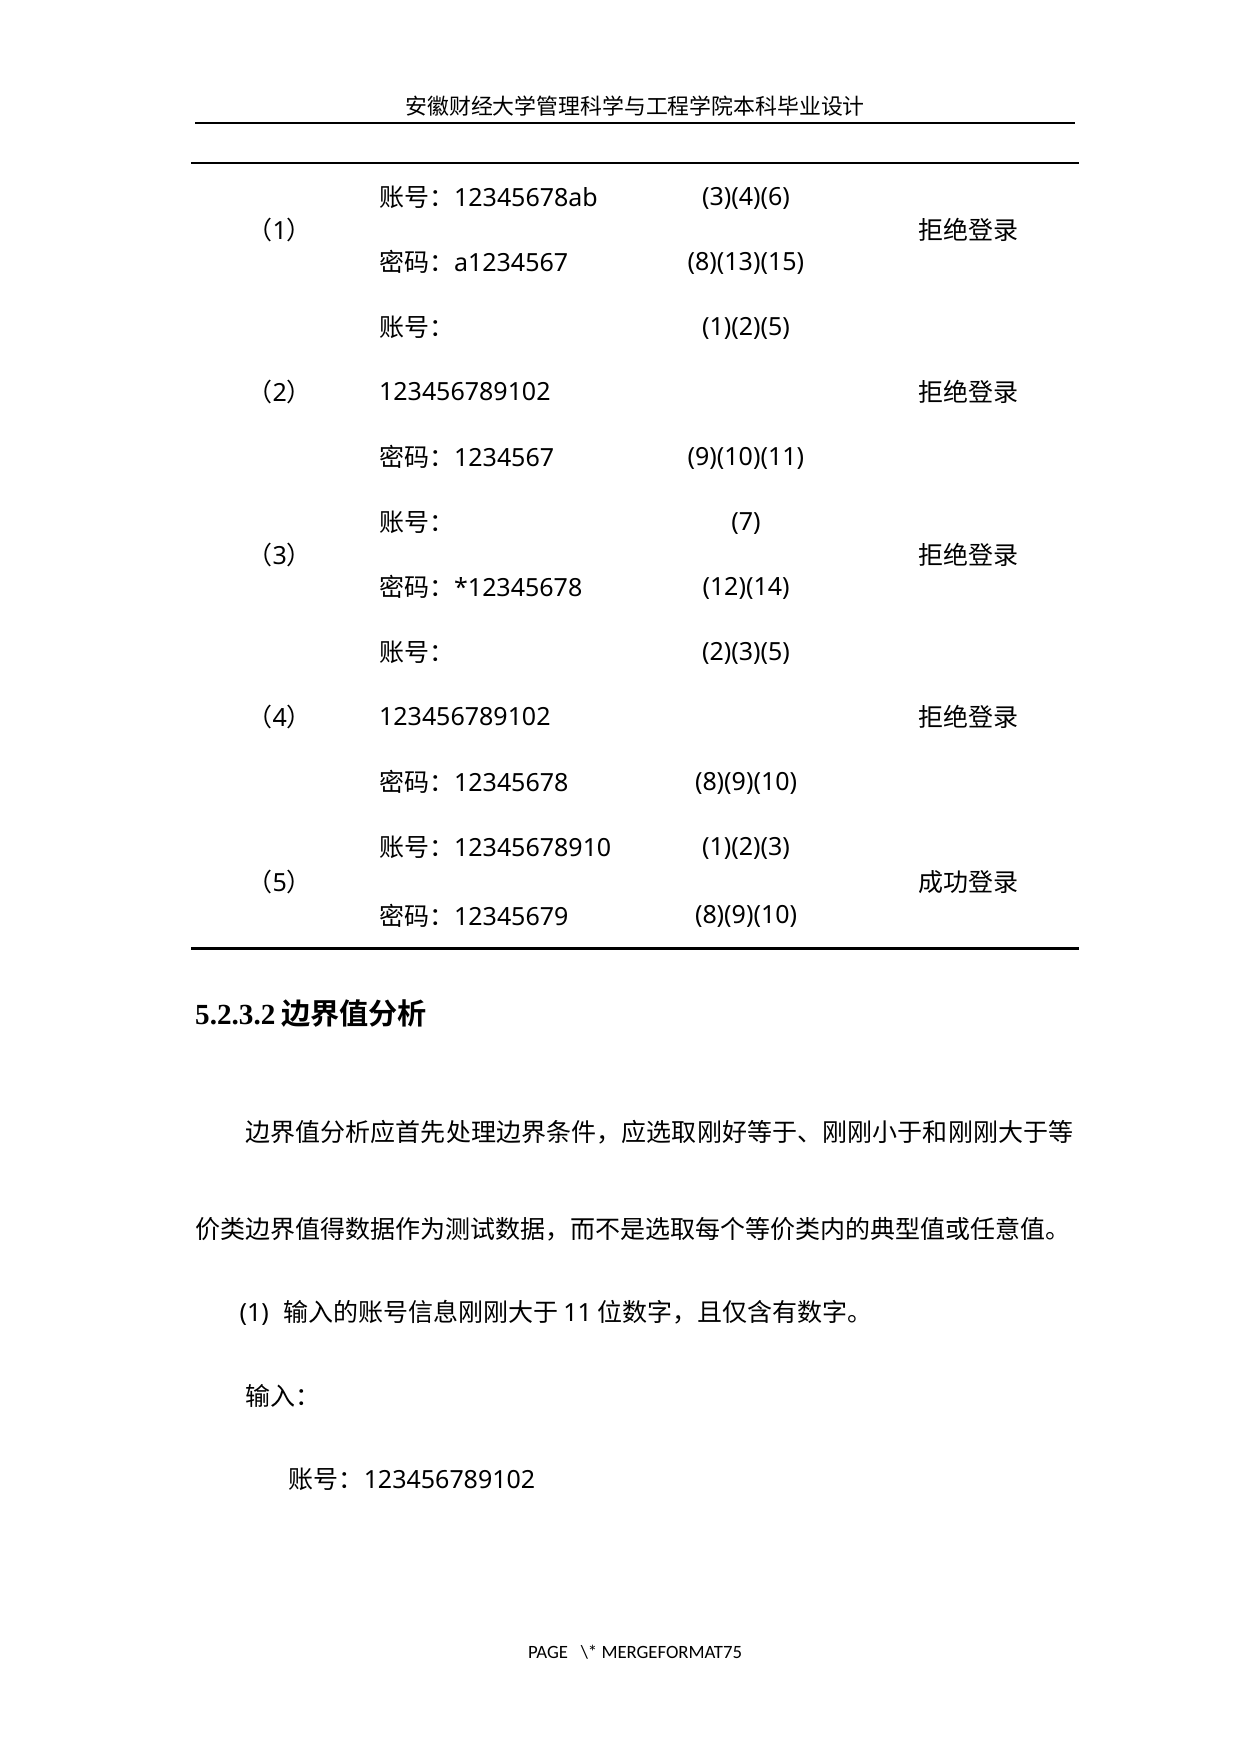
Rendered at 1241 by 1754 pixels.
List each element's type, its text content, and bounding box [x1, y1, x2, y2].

table_cell (8)(13)(15) [635, 229, 857, 293]
table_cell (1)(2)(3) [635, 814, 857, 878]
text 输入： [195, 1362, 1075, 1427]
table_cell 密码：a1234567 [368, 229, 635, 293]
list 输入的账号信息刚刚大于11位数字，且仅含有数字。 [239, 1278, 1075, 1343]
table_cell (8)(9)(10) [635, 879, 857, 947]
table_cell (12)(14) [635, 554, 857, 618]
table_cell 密码：*12345678 [368, 554, 635, 618]
table_cell 密码：12345679 [368, 879, 635, 947]
subtitle 5.2.3.2边界值分析 [195, 979, 1075, 1044]
table_cell 密码：12345678 [368, 749, 635, 813]
table_cell 账号：123456789102 [368, 619, 635, 748]
table_cell 密码：1234567 [368, 424, 635, 488]
table_cell (1)(2)(5) [635, 294, 857, 423]
table_cell （5） [191, 814, 368, 947]
text 边界值分析应首先处理边界条件，应选取刚好等于、刚刚小于和刚刚大于等价类边界值得数据作为测试数据，而不是选取每个等价类内的典型值或任意值。 [195, 1098, 1075, 1260]
table_cell (3)(4)(6) [635, 164, 857, 228]
table_cell （1） [191, 164, 368, 293]
table_cell 账号：12345678910 [368, 814, 635, 878]
table_cell （2） [191, 294, 368, 488]
table_cell (9)(10)(11) [635, 424, 857, 488]
table_cell (8)(9)(10) [635, 749, 857, 813]
table_cell 账号：12345678ab [368, 164, 635, 228]
table_cell 拒绝登录 [857, 619, 1079, 813]
table_cell 拒绝登录 [857, 294, 1079, 488]
table_cell (7) [635, 489, 857, 553]
table_cell 拒绝登录 [857, 164, 1079, 293]
table_cell (2)(3)(5) [635, 619, 857, 748]
table_cell 拒绝登录 [857, 489, 1079, 618]
text 账号：123456789102 [195, 1445, 1075, 1510]
table_cell （3） [191, 489, 368, 618]
table_cell 成功登录 [857, 814, 1079, 947]
table_cell （4） [191, 619, 368, 813]
table_cell 账号： [368, 489, 635, 553]
table_cell 账号：123456789102 [368, 294, 635, 423]
